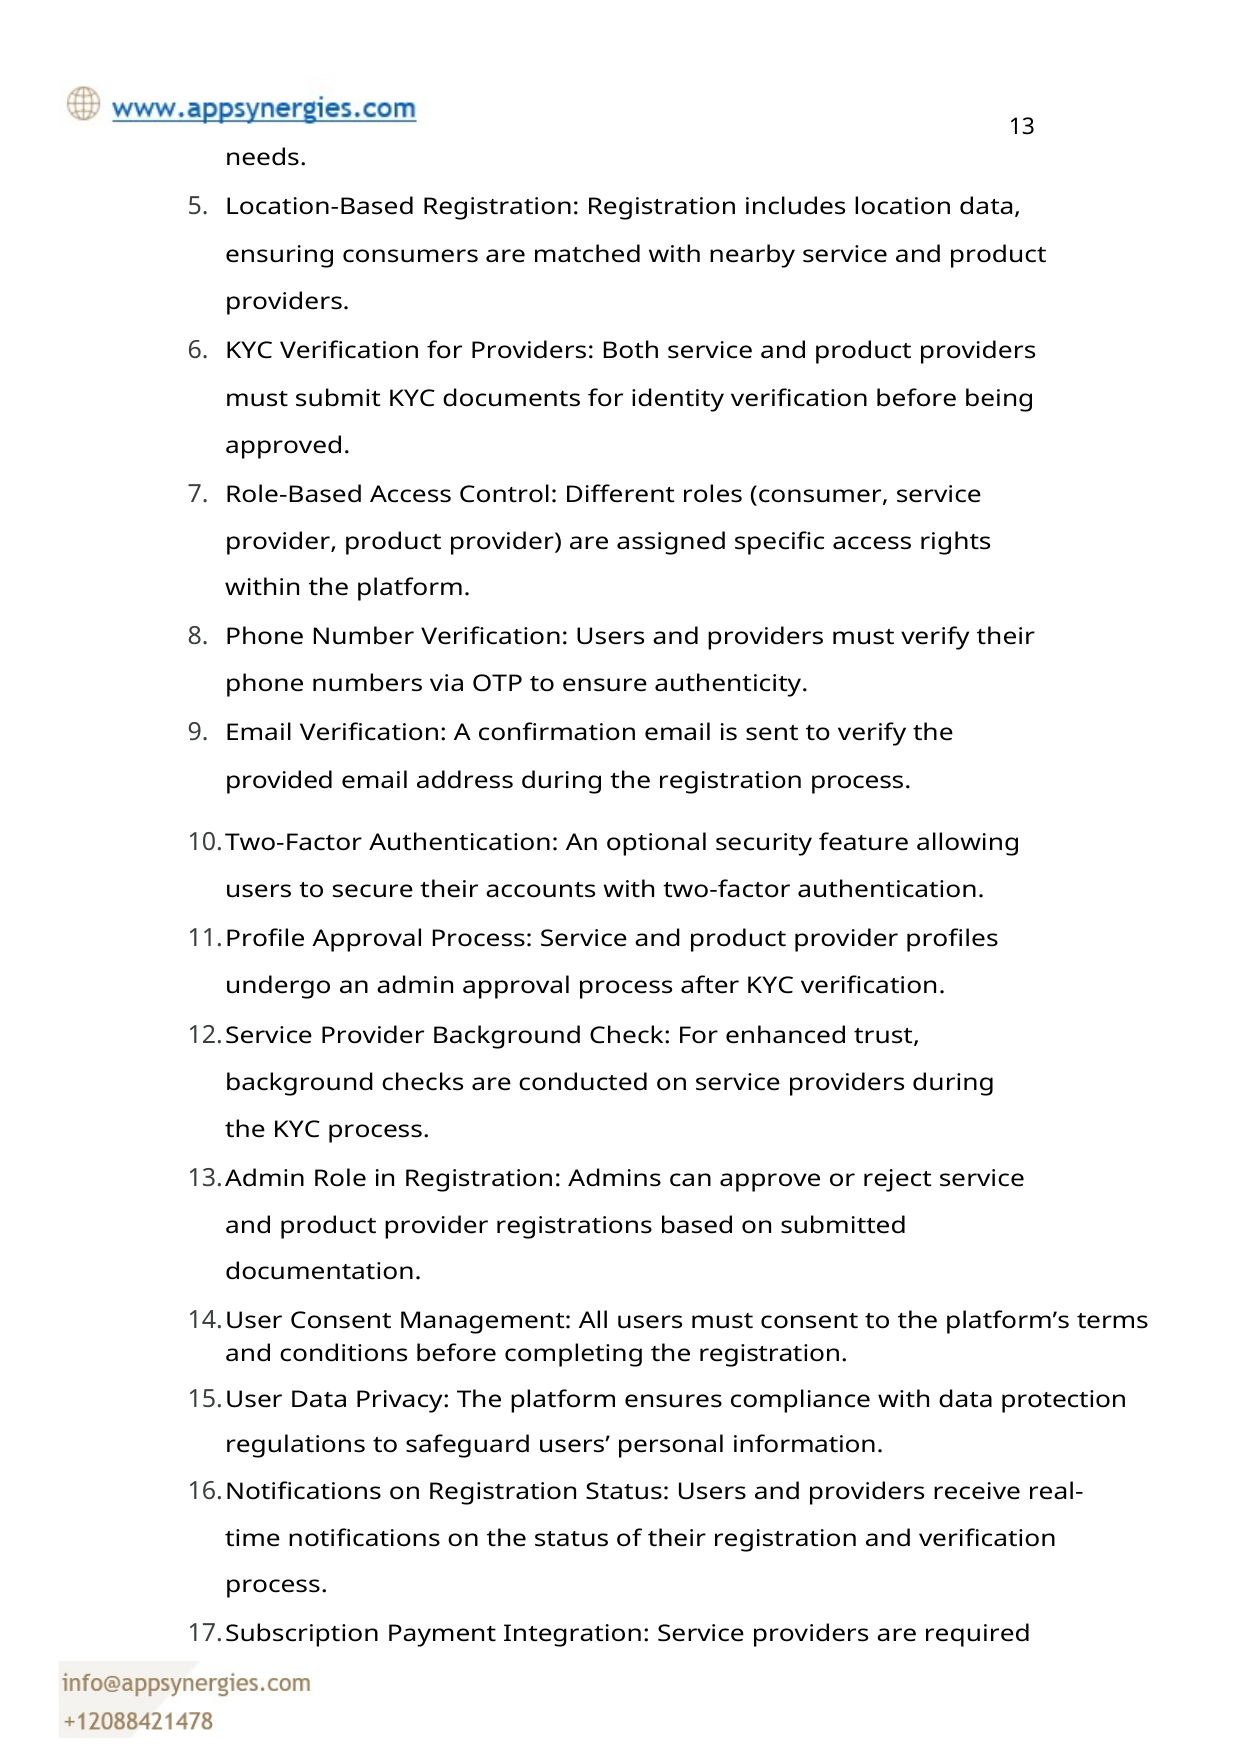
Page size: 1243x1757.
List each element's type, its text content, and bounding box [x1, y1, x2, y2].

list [187, 1615, 1054, 1649]
list Phone Number Verification: Users and providers must verify their phone numbers via OTP to ensure authenticity. [187, 617, 1057, 698]
list Email Verification: A confirmation email is sent to verify the provided email address during the registration process. [187, 714, 1057, 795]
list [187, 141, 1049, 172]
list Service Provider Background Check: For enhanced trust, background checks are conducted on service providers during the KYC process. [187, 1016, 1014, 1144]
picture [58, 1661, 313, 1738]
list Two-Factor Authentication: An optional security feature allowing users to secure their accounts with two-factor authentication. [187, 824, 1077, 904]
list Notifications on Registration Status: Users and providers receive real-time notifications on the status of their registration and verification process. [187, 1473, 1084, 1599]
list Location-Based Registration: Registration includes location data, ensuring consumers are matched with nearby service and product providers. [187, 188, 1079, 316]
list User Consent Management: All users must consent to the platform’s terms [187, 1302, 1243, 1336]
list and conditions before completing the registration. [225, 1336, 1243, 1368]
list User Data Privacy: The platform ensures compliance with data protection [187, 1381, 1243, 1415]
list regulations to safeguard users’ personal information. [225, 1428, 1243, 1459]
list Admin Role in Registration: Admins can approve or reject service and product provider registrations based on submitted documentation. [187, 1160, 1026, 1286]
list Role-Based Access Control: Different roles (consumer, service provider, product provider) are assigned specific access rights within the platform. [187, 476, 1071, 602]
list KYC Verification for Providers: Both service and product providers must submit KYC documents for identity verification before being approved. [187, 332, 1051, 460]
picture [58, 75, 431, 135]
list Profile Approval Process: Service and product provider profiles undergo an admin approval process after KYC verification. [187, 920, 1087, 1001]
